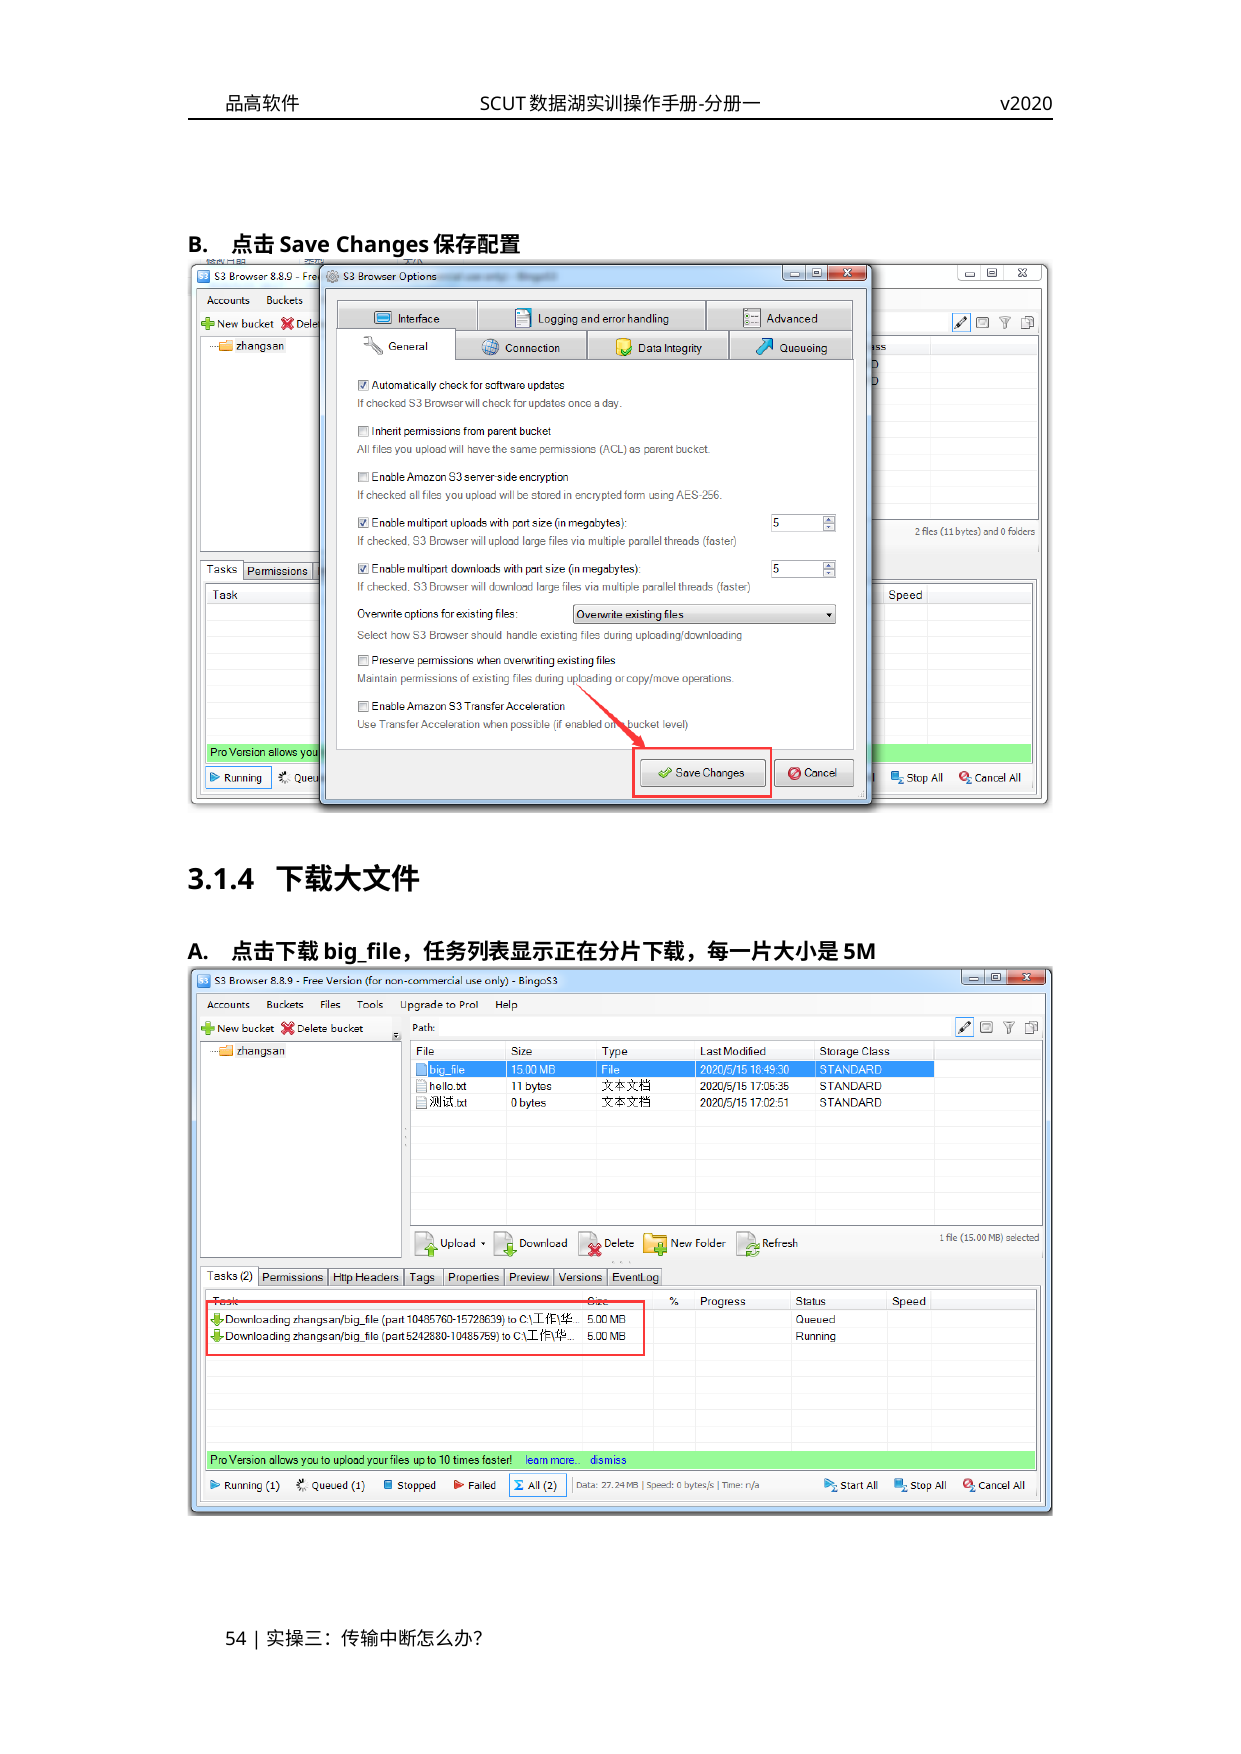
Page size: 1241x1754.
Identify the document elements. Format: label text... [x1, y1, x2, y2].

picture [187, 259, 1053, 813]
subtitle 下载大文件 [187, 844, 1053, 909]
list 点击下载big_file，任务列表显示正在分片下载，每一片大小是5M [187, 933, 1053, 966]
picture [187, 966, 1053, 1516]
list 点击Save Changes保存配置 [187, 227, 1053, 259]
